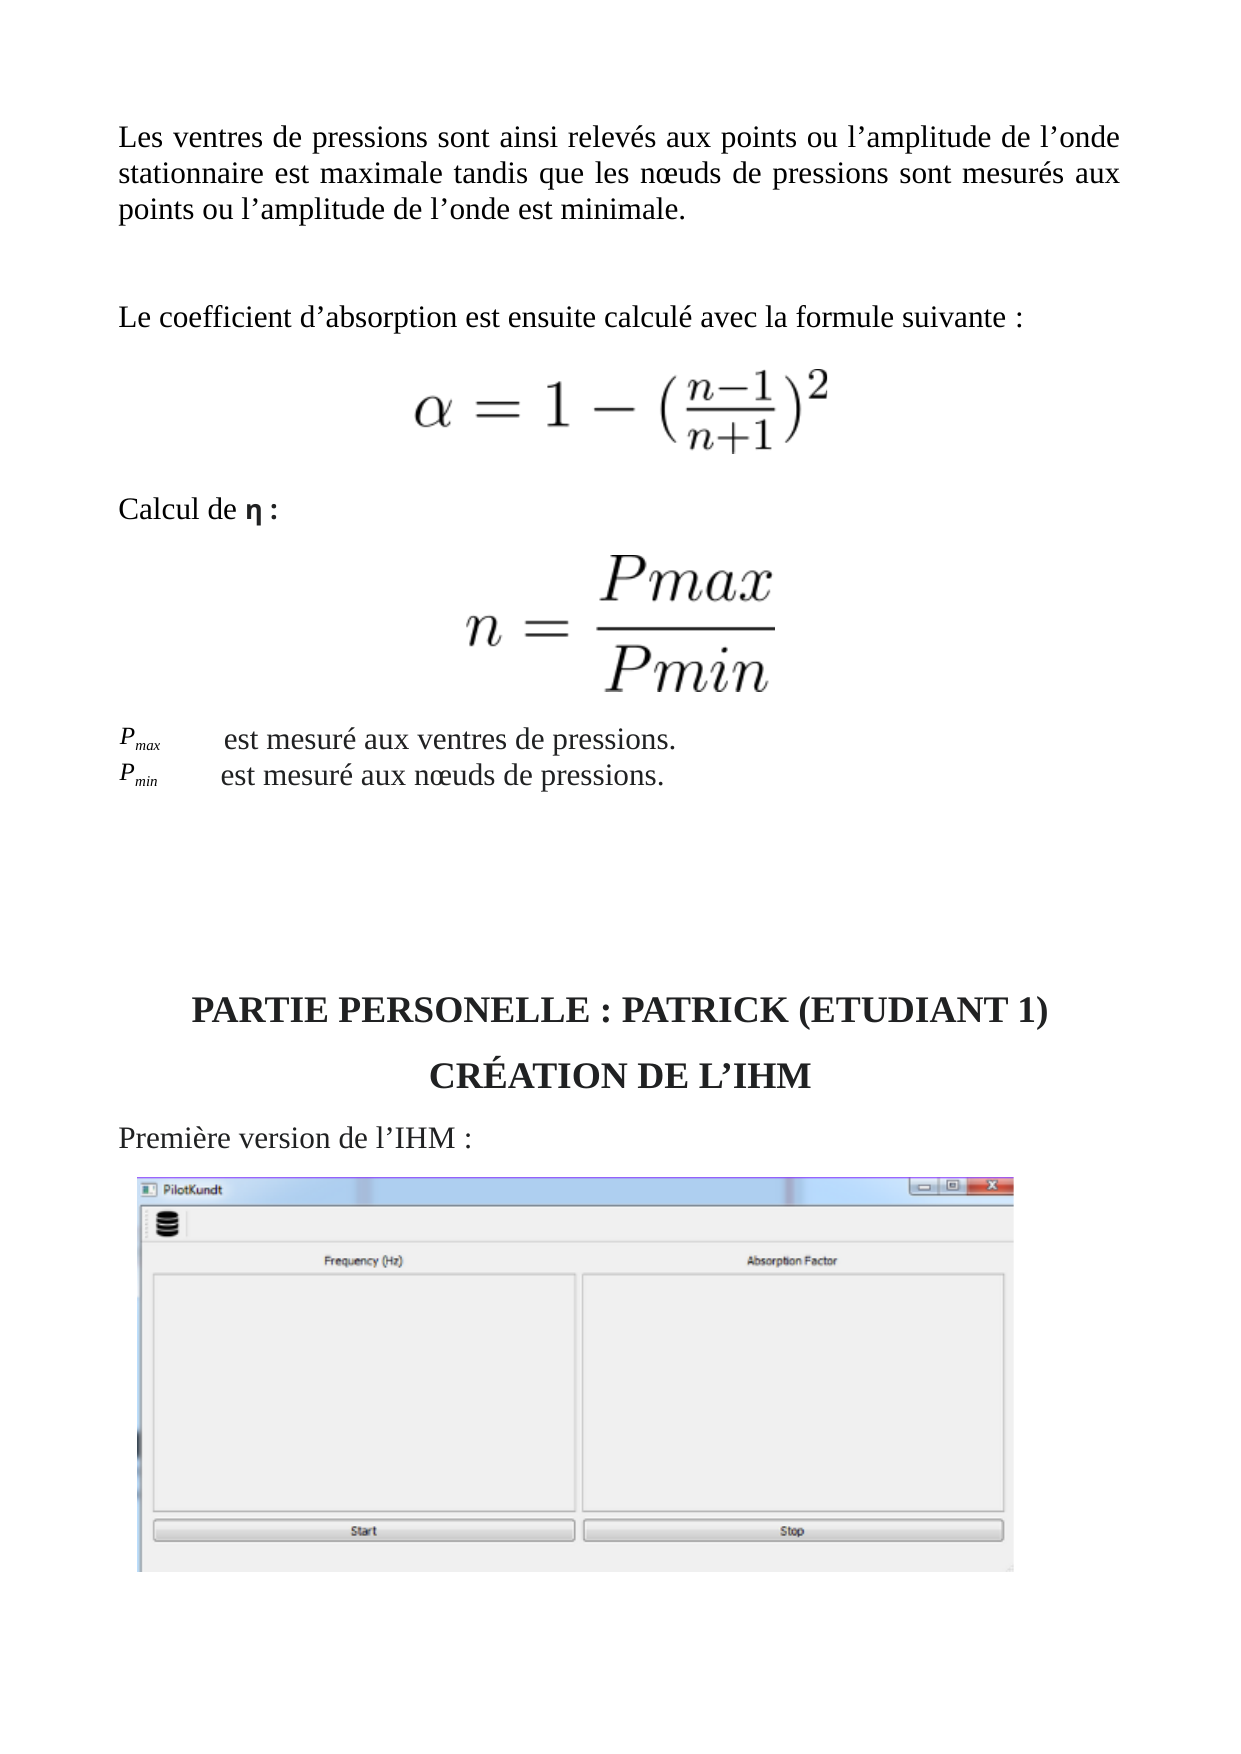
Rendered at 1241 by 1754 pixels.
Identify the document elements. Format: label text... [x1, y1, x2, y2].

text Le coefficient d’absorption est ensuite calculé avec la formule suivante : [118, 298, 1122, 334]
text Première version de l’IHM : [118, 1120, 1122, 1156]
text PARTIE PERSONELLE : PATRICK (ETUDIANT 1) [118, 987, 1122, 1030]
text CRÉATION DE L’IHM [118, 1053, 1122, 1097]
text Calcul de η : [118, 490, 1122, 527]
text est mesuré aux nœuds de pressions. [118, 756, 1122, 792]
text Les ventres de pressions sont ainsi relevés aux points ou l’amplitude de l’onde stationnaire est maximale tandis que les nœuds de pressions sont mesurés aux points ou l’amplitude de l’onde est minimale. [118, 118, 1122, 226]
text est mesuré aux ventres de pressions. [118, 721, 1122, 756]
